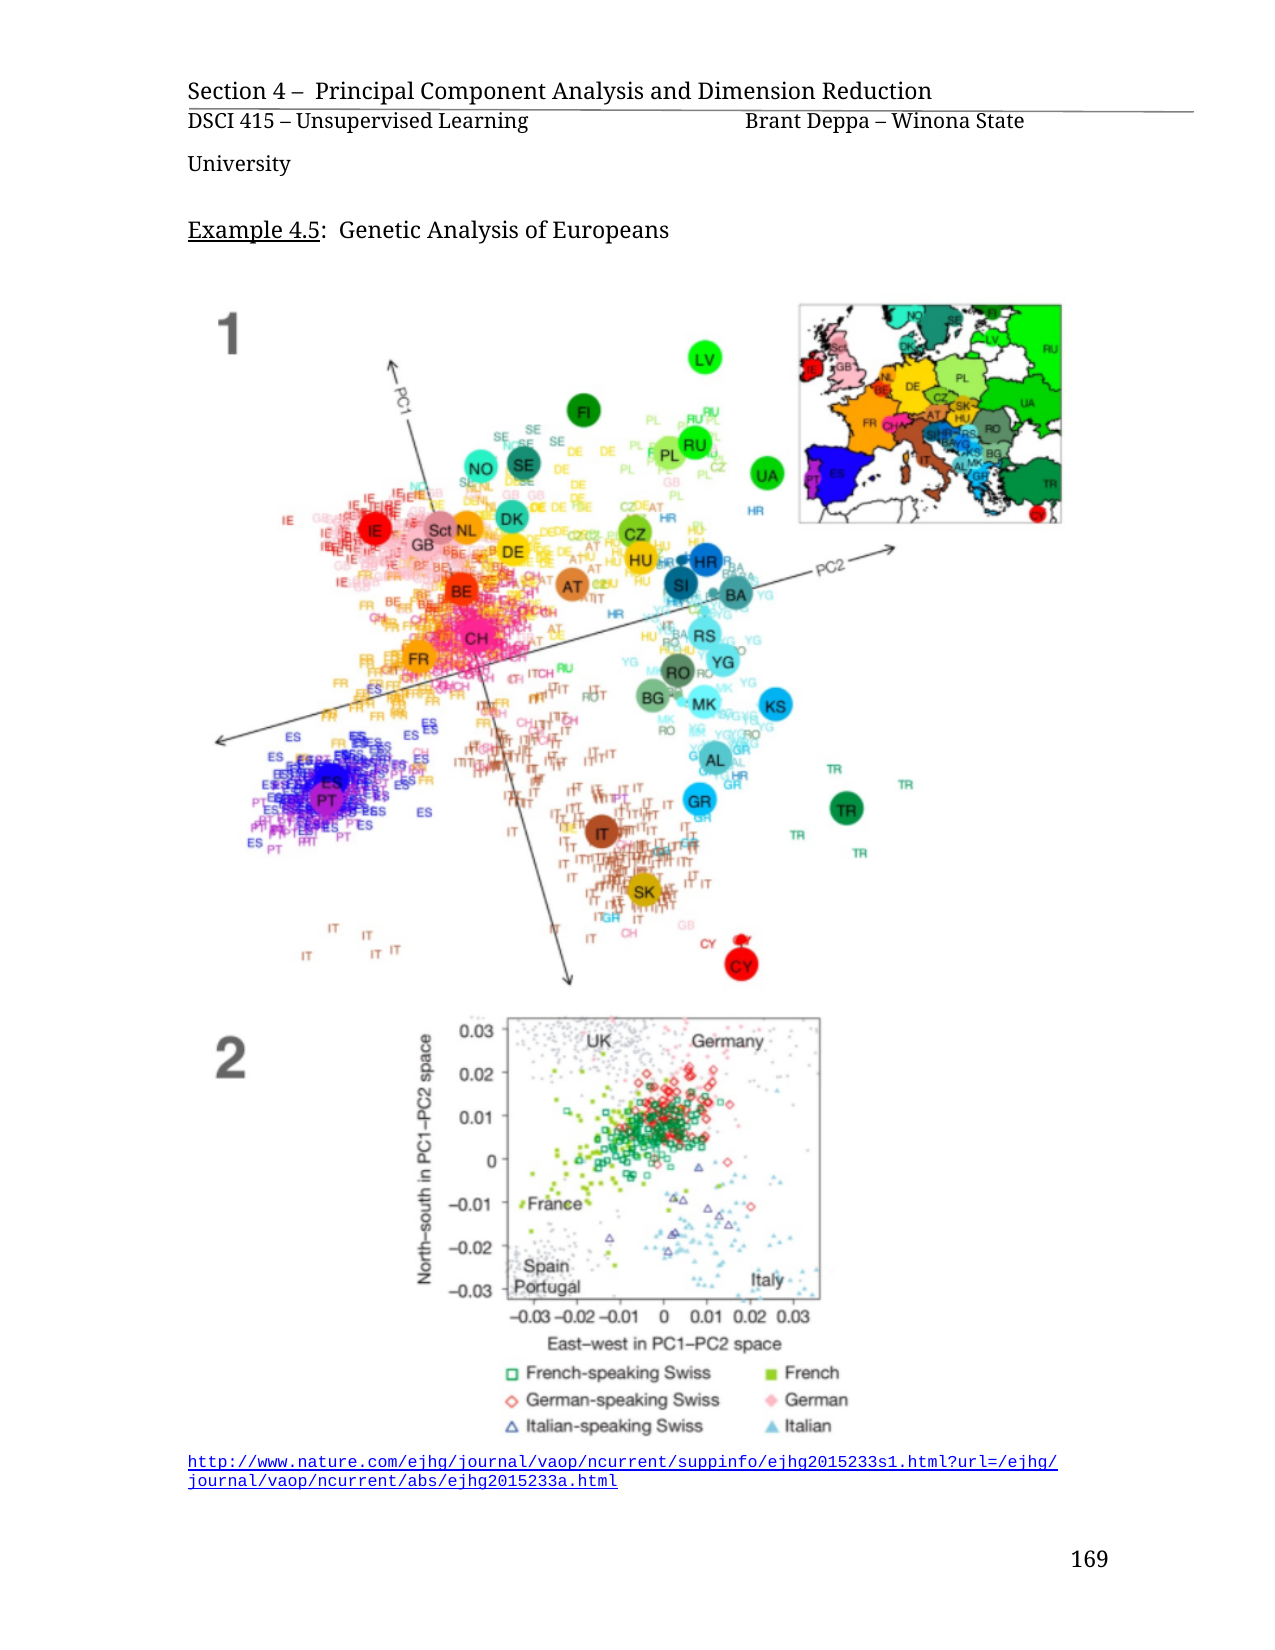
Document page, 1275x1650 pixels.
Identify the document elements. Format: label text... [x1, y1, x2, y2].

picture [187, 245, 1088, 1454]
text Example 4.5: Genetic Analysis of Europeans [187, 214, 1087, 245]
text http://www.nature.com/ejhg/journal/vaop/ncurrent/suppinfo/ejhg2015233s1.html?url=/ejhg/journal/vaop/ncurrent/abs/ejhg2015233a.html [187, 1454, 1087, 1492]
